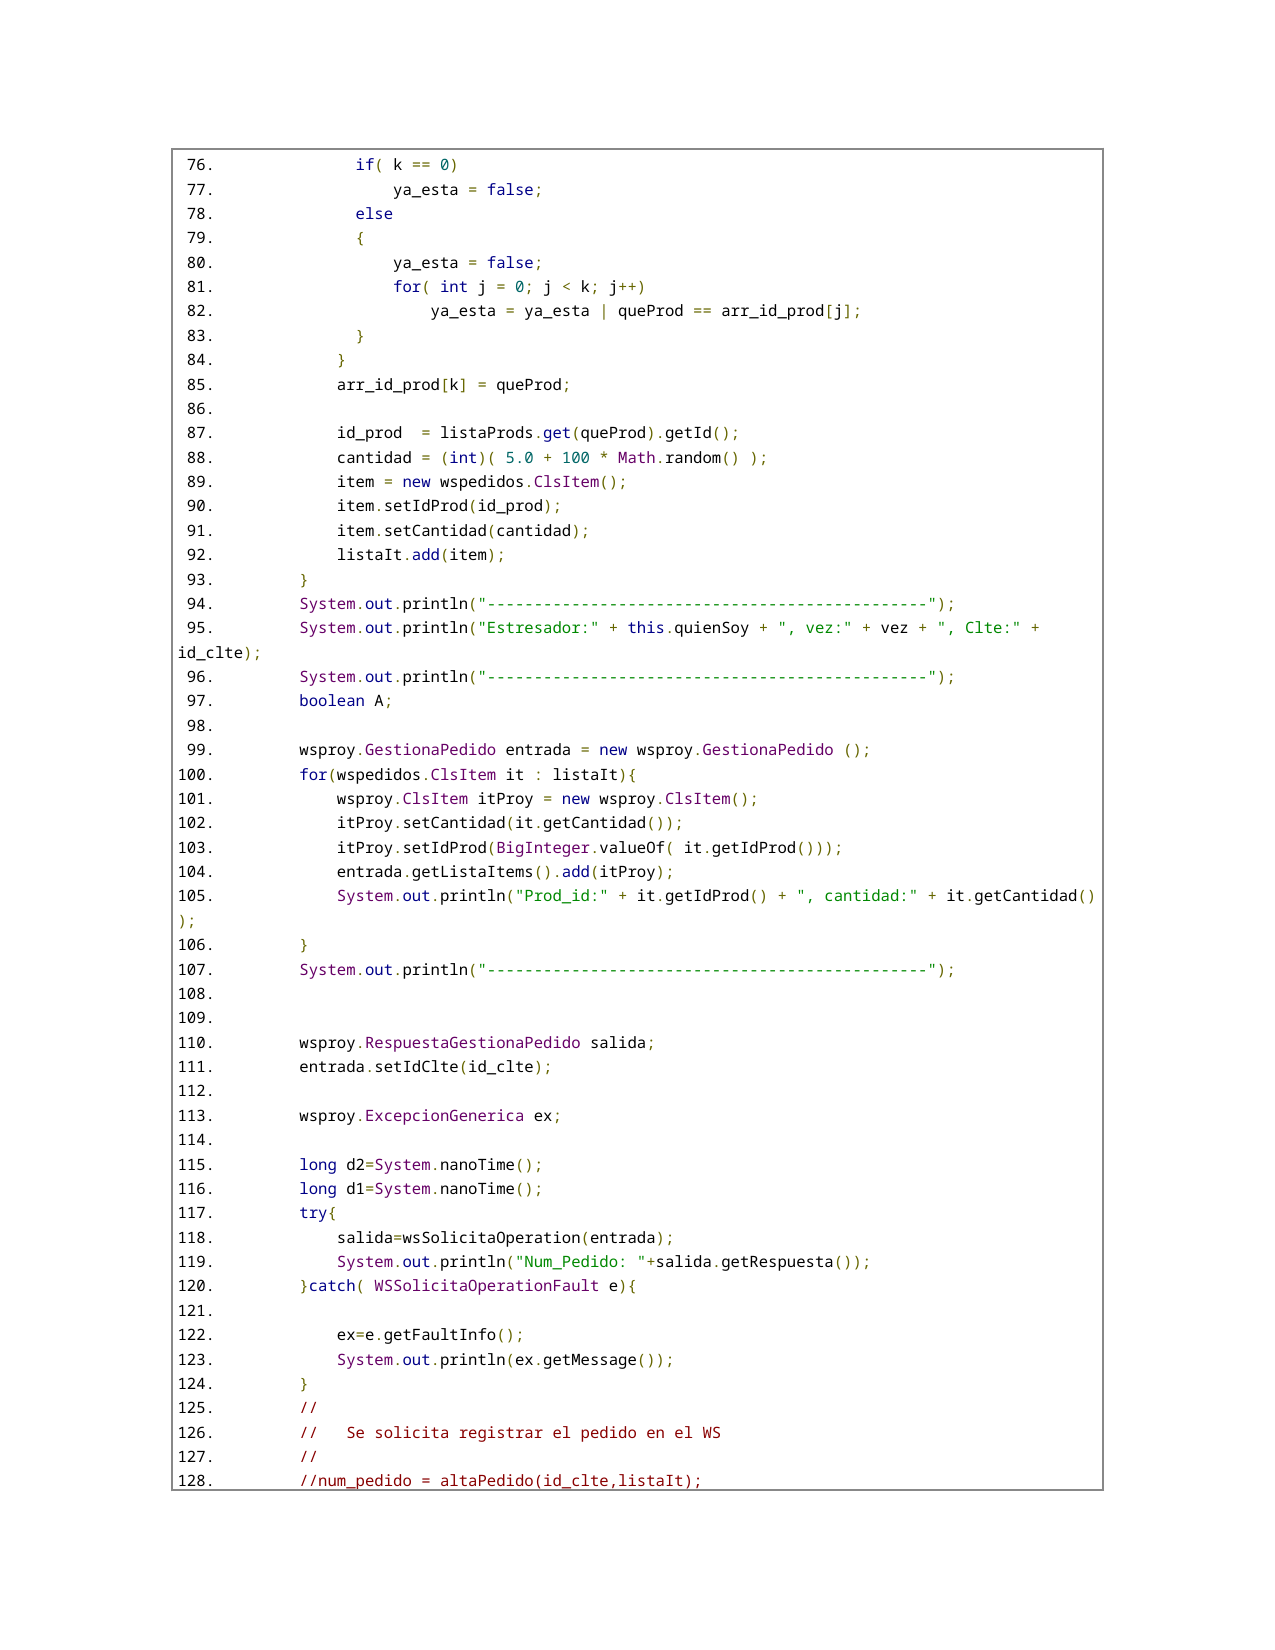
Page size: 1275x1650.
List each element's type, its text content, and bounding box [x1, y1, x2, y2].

text 90. item.setIdProd(id_prod); [173, 489, 1102, 513]
text 117. try{ [173, 1196, 1102, 1220]
text 84. } [173, 343, 1102, 367]
text 88. cantidad = (int)( 5.0 + 100 * Math.random() ); [173, 440, 1102, 464]
text 94. System.out.println("-----------------------------------------------"); [173, 586, 1102, 611]
text 100. for(wspedidos.ClsItem it : listaIt){ [173, 757, 1102, 781]
text 126. // Se solicita registrar el pedido en el WS [173, 1415, 1102, 1439]
text 106. } [173, 928, 1102, 952]
text 113. wsproy.ExcepcionGenerica ex; [173, 1098, 1102, 1123]
text 82. ya_esta = ya_esta | queProd == arr_id_prod[j]; [173, 294, 1102, 318]
text 121. [173, 1293, 1102, 1318]
text 127. // [173, 1439, 1102, 1464]
text 85. arr_id_prod[k] = queProd; [173, 367, 1102, 391]
text 83. } [173, 318, 1102, 343]
text 123. System.out.println(ex.getMessage()); [173, 1342, 1102, 1366]
text 76. if( k == 0) [173, 150, 1102, 172]
text 110. wsproy.RespuestaGestionaPedido salida; [173, 1025, 1102, 1049]
text 80. ya_esta = false; [173, 245, 1102, 269]
text 107. System.out.println("-----------------------------------------------"); [173, 952, 1102, 976]
text 118. salida=wsSolicitaOperation(entrada); [173, 1220, 1102, 1244]
text 125. // [173, 1391, 1102, 1415]
text 79. { [173, 221, 1102, 245]
text 96. System.out.println("-----------------------------------------------"); [173, 659, 1102, 684]
text 98. [173, 708, 1102, 733]
text 105. System.out.println("Prod_id:" + it.getIdProd() + ", cantidad:" + it.getCantidad() ); [173, 879, 1102, 928]
text 87. id_prod = listaProds.get(queProd).getId(); [173, 416, 1102, 440]
text 95. System.out.println("Estresador:" + this.quienSoy + ", vez:" + vez + ", Clte:" + id_clte); [173, 611, 1102, 659]
text 112. [173, 1074, 1102, 1098]
text 93. } [173, 562, 1102, 586]
text 119. System.out.println("Num_Pedido: "+salida.getRespuesta()); [173, 1244, 1102, 1269]
text 89. item = new wspedidos.ClsItem(); [173, 464, 1102, 489]
text 92. listaIt.add(item); [173, 538, 1102, 562]
text 111. entrada.setIdClte(id_clte); [173, 1049, 1102, 1074]
text 99. wsproy.GestionaPedido entrada = new wsproy.GestionaPedido (); [173, 733, 1102, 757]
text 108. [173, 976, 1102, 1001]
text 109. [173, 1001, 1102, 1025]
text 77. ya_esta = false; [173, 172, 1102, 196]
text 86. [173, 391, 1102, 416]
text 120. }catch( WSSolicitaOperationFault e){ [173, 1269, 1102, 1293]
text 128. //num_pedido = altaPedido(id_clte,listaIt); [173, 1464, 1102, 1489]
text 81. for( int j = 0; j < k; j++) [173, 269, 1102, 294]
text 122. ex=e.getFaultInfo(); [173, 1318, 1102, 1342]
text 78. else [173, 196, 1102, 221]
text 115. long d2=System.nanoTime(); [173, 1147, 1102, 1171]
text 114. [173, 1123, 1102, 1147]
text 101. wsproy.ClsItem itProy = new wsproy.ClsItem(); [173, 781, 1102, 806]
text 124. } [173, 1366, 1102, 1391]
text 102. itProy.setCantidad(it.getCantidad()); [173, 806, 1102, 830]
text 104. entrada.getListaItems().add(itProy); [173, 854, 1102, 879]
text 97. boolean A; [173, 684, 1102, 708]
text 116. long d1=System.nanoTime(); [173, 1171, 1102, 1196]
text 103. itProy.setIdProd(BigInteger.valueOf( it.getIdProd())); [173, 830, 1102, 854]
text 91. item.setCantidad(cantidad); [173, 513, 1102, 538]
